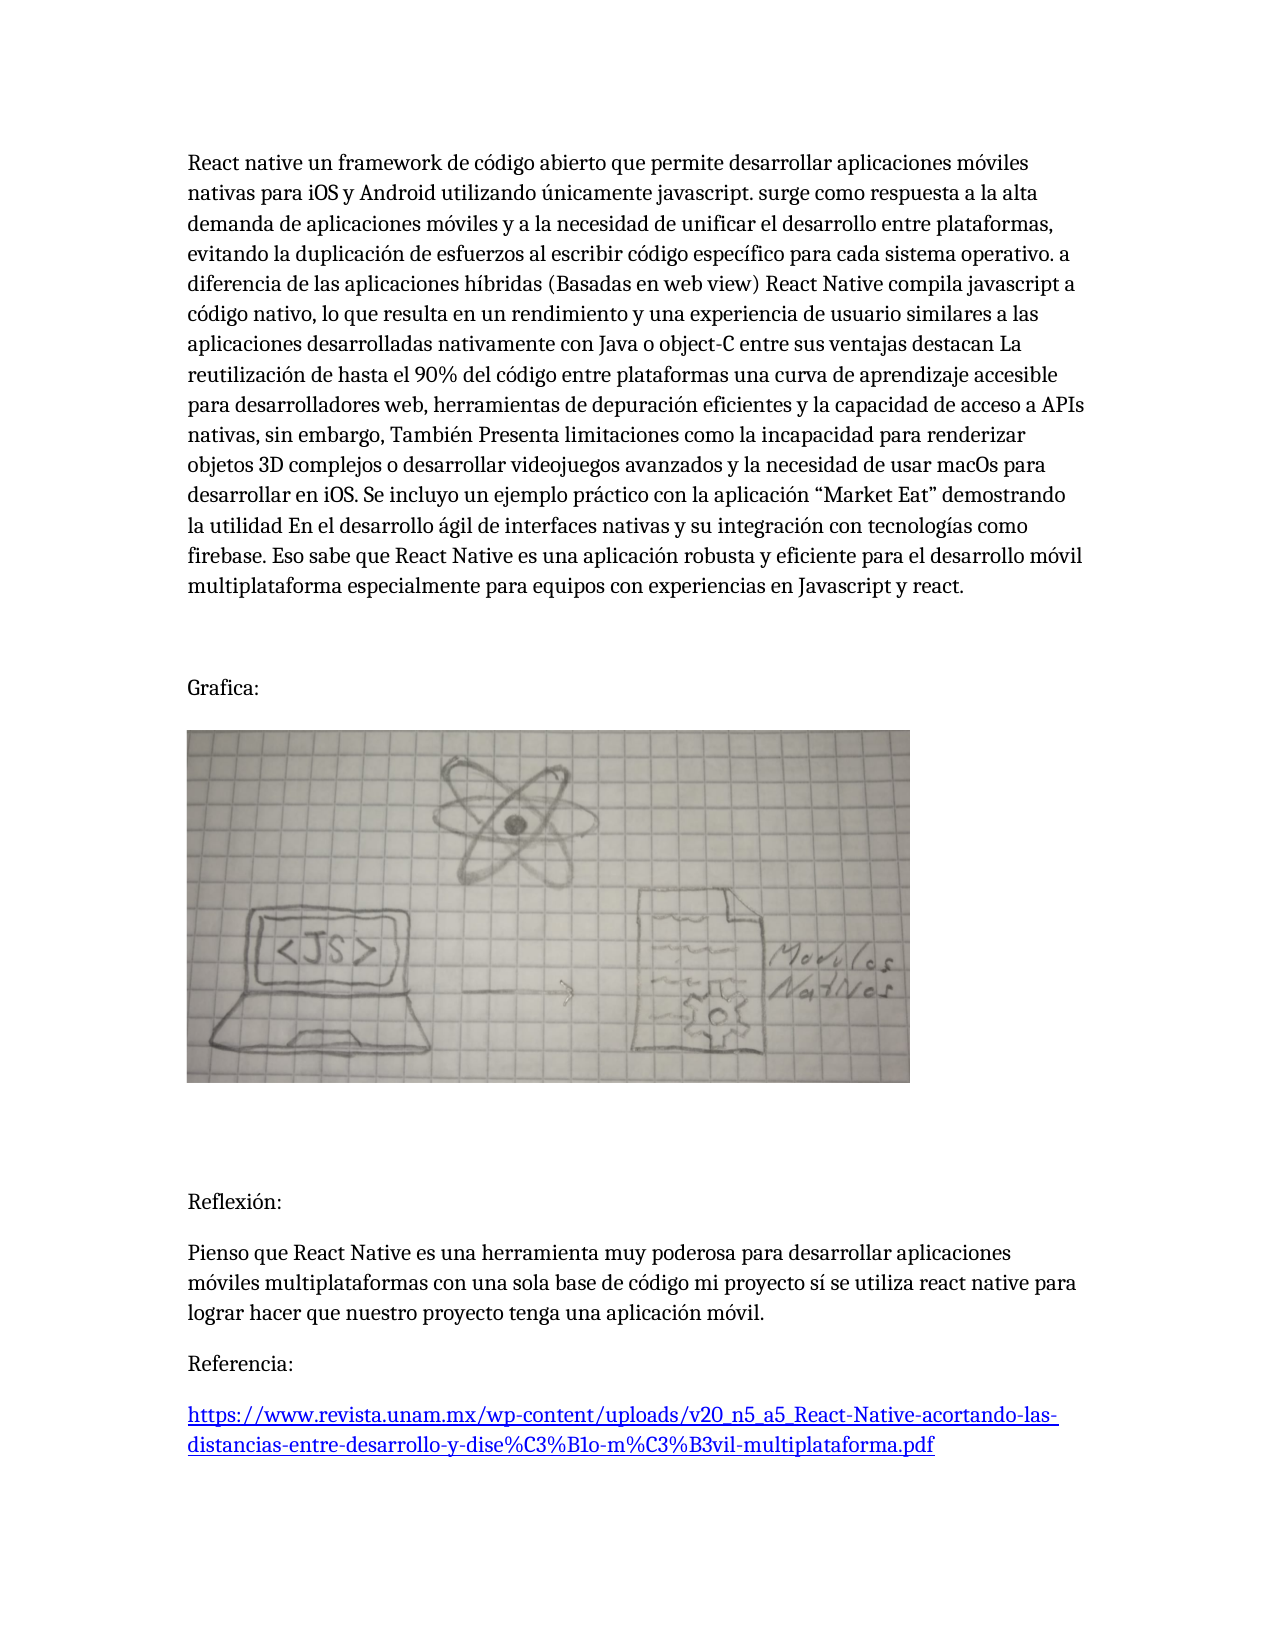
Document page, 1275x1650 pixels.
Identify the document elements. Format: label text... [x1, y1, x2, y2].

text Grafica: [187, 675, 1087, 701]
text Pienso que React Native es una herramienta muy poderosa para desarrollar aplicaciones móviles multiplataformas con una sola base de código mi proyecto sí se utiliza react native para lograr hacer que nuestro proyecto tenga una aplicación móvil. [187, 1239, 1087, 1326]
text Reflexión: [187, 1188, 1087, 1215]
text Referencia: [187, 1351, 1087, 1377]
text React native un framework de código abierto que permite desarrollar aplicaciones móviles nativas para iOS y Android utilizando únicamente javascript. surge como respuesta a la alta demanda de aplicaciones móviles y a la necesidad de unificar el desarrollo entre plataformas, evitando la duplicación de esfuerzos al escribir código específico para cada sistema operativo. a diferencia de las aplicaciones híbridas (Basadas en web view) React Native compila javascript a código nativo, lo que resulta en un rendimiento y una experiencia de usuario similares a las aplicaciones desarrolladas nativamente con Java o object-C entre sus ventajas destacan La reutilización de hasta el 90% del código entre plataformas una curva de aprendizaje accesible para desarrolladores web, herramientas de depuración eficientes y la capacidad de acceso a APIs nativas, sin embargo, También Presenta limitaciones como la incapacidad para renderizar objetos 3D complejos o desarrollar videojuegos avanzados y la necesidad de usar macOs para desarrollar en iOS. Se incluyo un ejemplo práctico con la aplicación “Market Eat” demostrando la utilidad En el desarrollo ágil de interfaces nativas y su integración con tecnologías como firebase. Eso sabe que React Native es una aplicación robusta y eficiente para el desarrollo móvil multiplataforma especialmente para equipos con experiencias en Javascript y react. [187, 150, 1087, 599]
picture [188, 730, 910, 1083]
text https://www.revista.unam.mx/wp-content/uploads/v20_n5_a5_React-Native-acortando-las-distancias-entre-desarrollo-y-dise%C3%B1o-m%C3%B3vil-multiplataforma.pdf [187, 1402, 1087, 1459]
